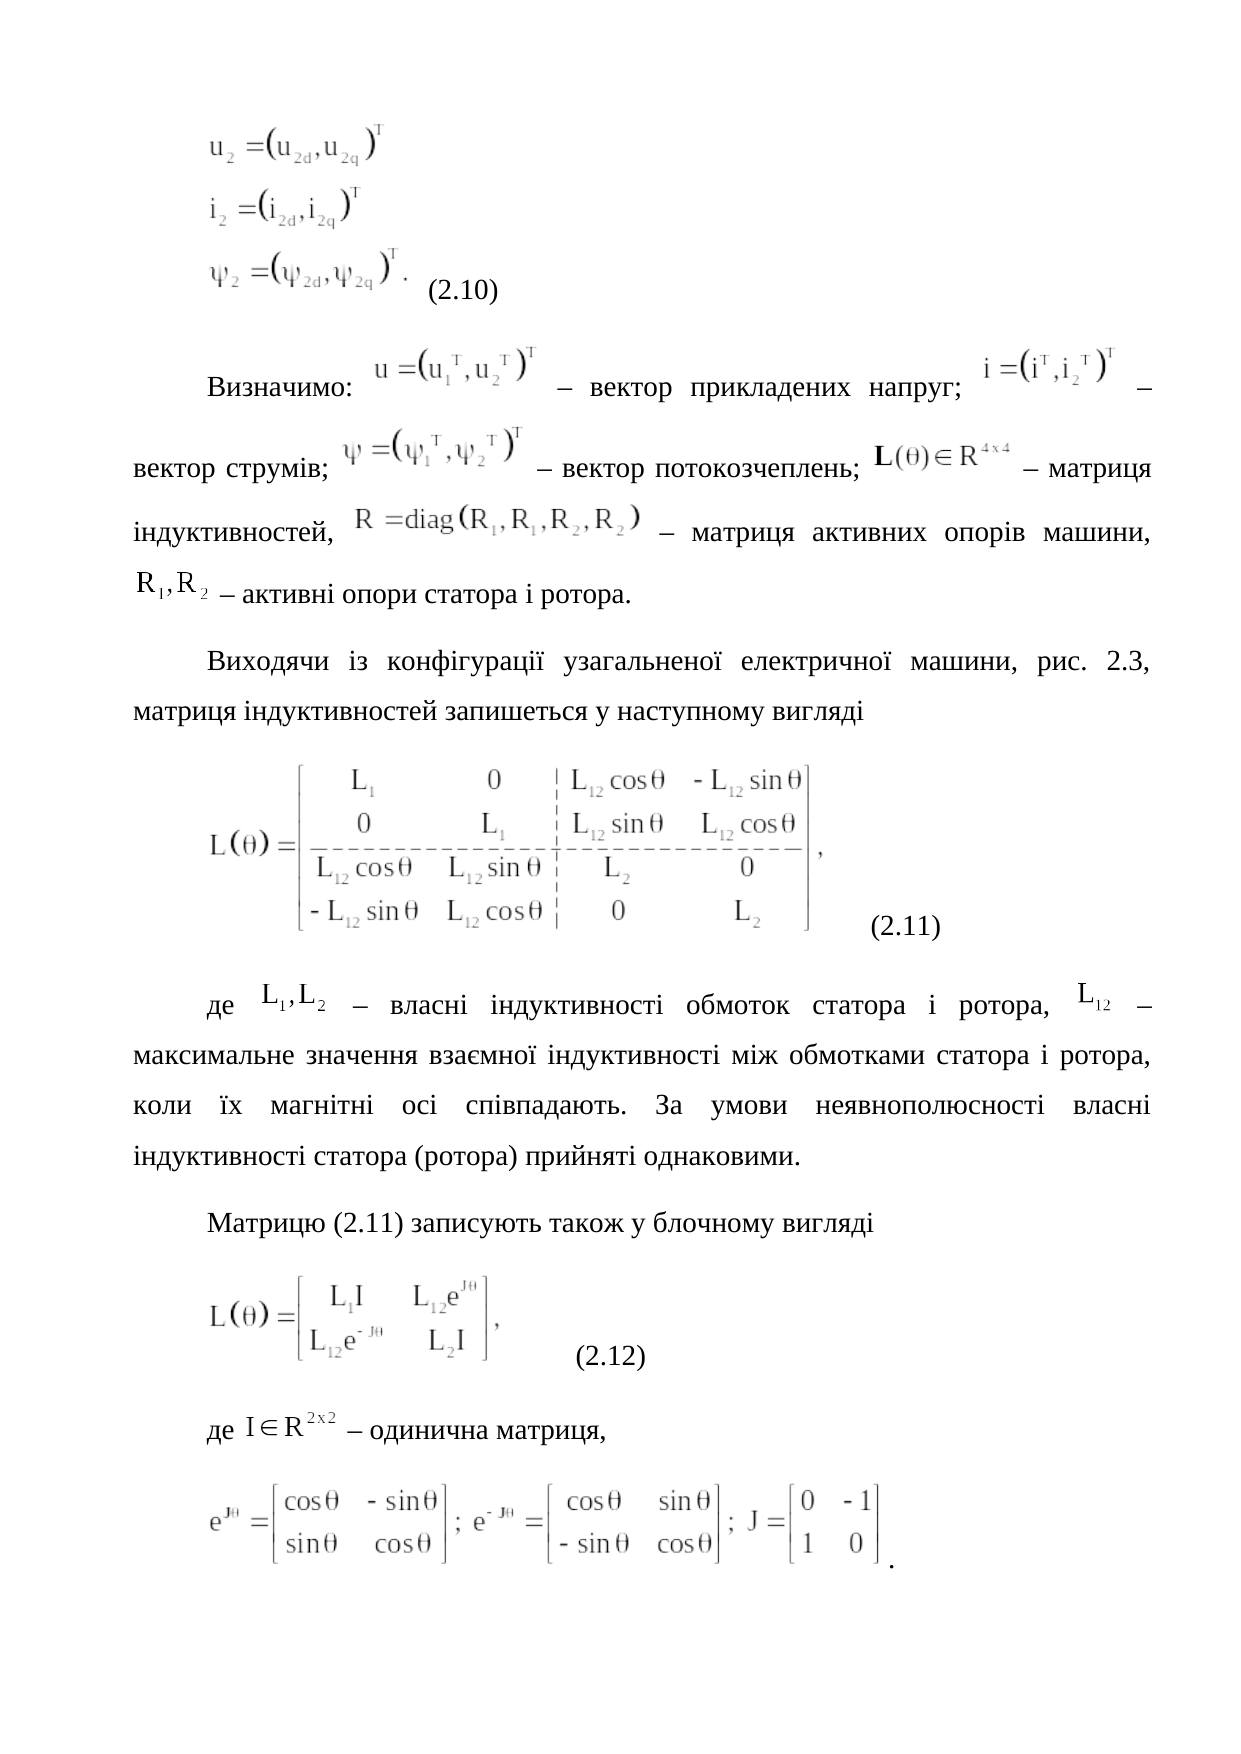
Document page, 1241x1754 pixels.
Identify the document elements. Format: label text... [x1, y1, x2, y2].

text (2.10) [133, 118, 1152, 306]
text Визначимо: – вектор прикладених напруг; – вектор струмів; – вектор потокозчеплень; – матриця індуктивностей, – матриця активних опорів машини, – активні опори статора і ротора. [133, 339, 1152, 610]
text де – одинична матриця, [133, 1405, 1152, 1446]
text (2.12) [133, 1272, 1152, 1372]
text (2.11) [133, 760, 1152, 942]
text . [133, 1479, 1152, 1574]
text Виходячи із конфігурації узагальненої електричної машини, рис. 2.3, матриця індуктивностей запишеться у наступному вигляді [133, 643, 1152, 727]
text Матрицю (2.11) записують також у блочному вигляді [133, 1205, 1152, 1238]
text де – власні індуктивності обмоток статора і ротора, – максимальне значення взаємної індуктивності між обмотками статора і ротора, коли їх магнітні осі співпадають. За умови неявнополюсності власні індуктивності статора (ротора) прийняті однаковими. [133, 975, 1152, 1171]
